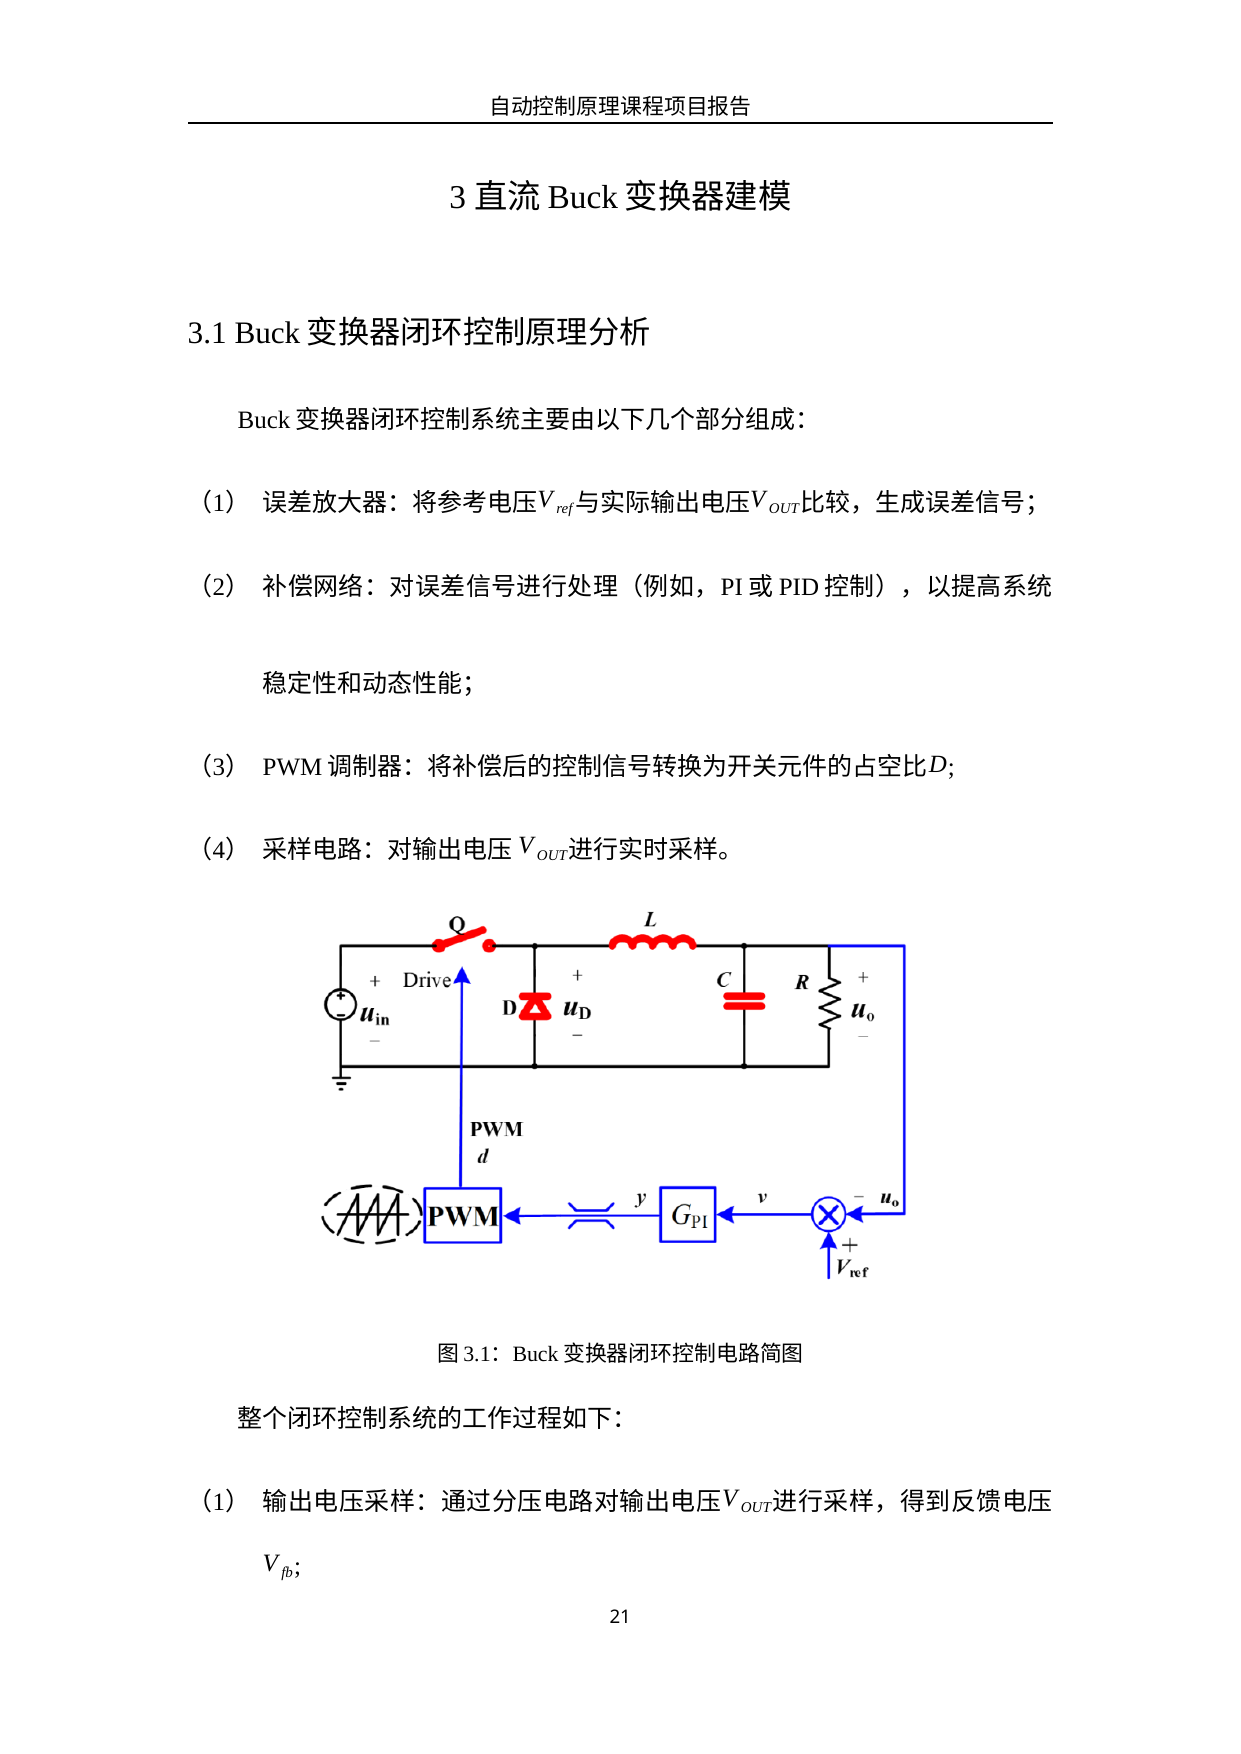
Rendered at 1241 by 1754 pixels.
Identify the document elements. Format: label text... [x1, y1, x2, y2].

text 3.1 Buck变换器闭环控制原理分析 [187, 298, 1053, 363]
picture [315, 898, 925, 1301]
list 误差放大器：将参考电压与实际输出电压比较，生成误差信号； [187, 468, 1053, 533]
list PWM调制器：将补偿后的控制信号转换为开关元件的占空比; [187, 732, 1053, 797]
list 补偿网络：对误差信号进行处理（例如，PI或PID控制），以提高系统稳定性和动态性能； [187, 552, 1053, 714]
list 输出电压采样：通过分压电路对输出电压进行采样，得到反馈电压; [187, 1467, 1053, 1581]
list 采样电路：对输出电压 进行实时采样。 [187, 815, 1053, 880]
text 3 直流Buck变换器建模 [187, 162, 1053, 227]
text 图3.1：Buck变换器闭环控制电路简图 [187, 1336, 1053, 1368]
text 整个闭环控制系统的工作过程如下： [187, 1384, 1053, 1449]
text Buck变换器闭环控制系统主要由以下几个部分组成： [187, 385, 1053, 450]
